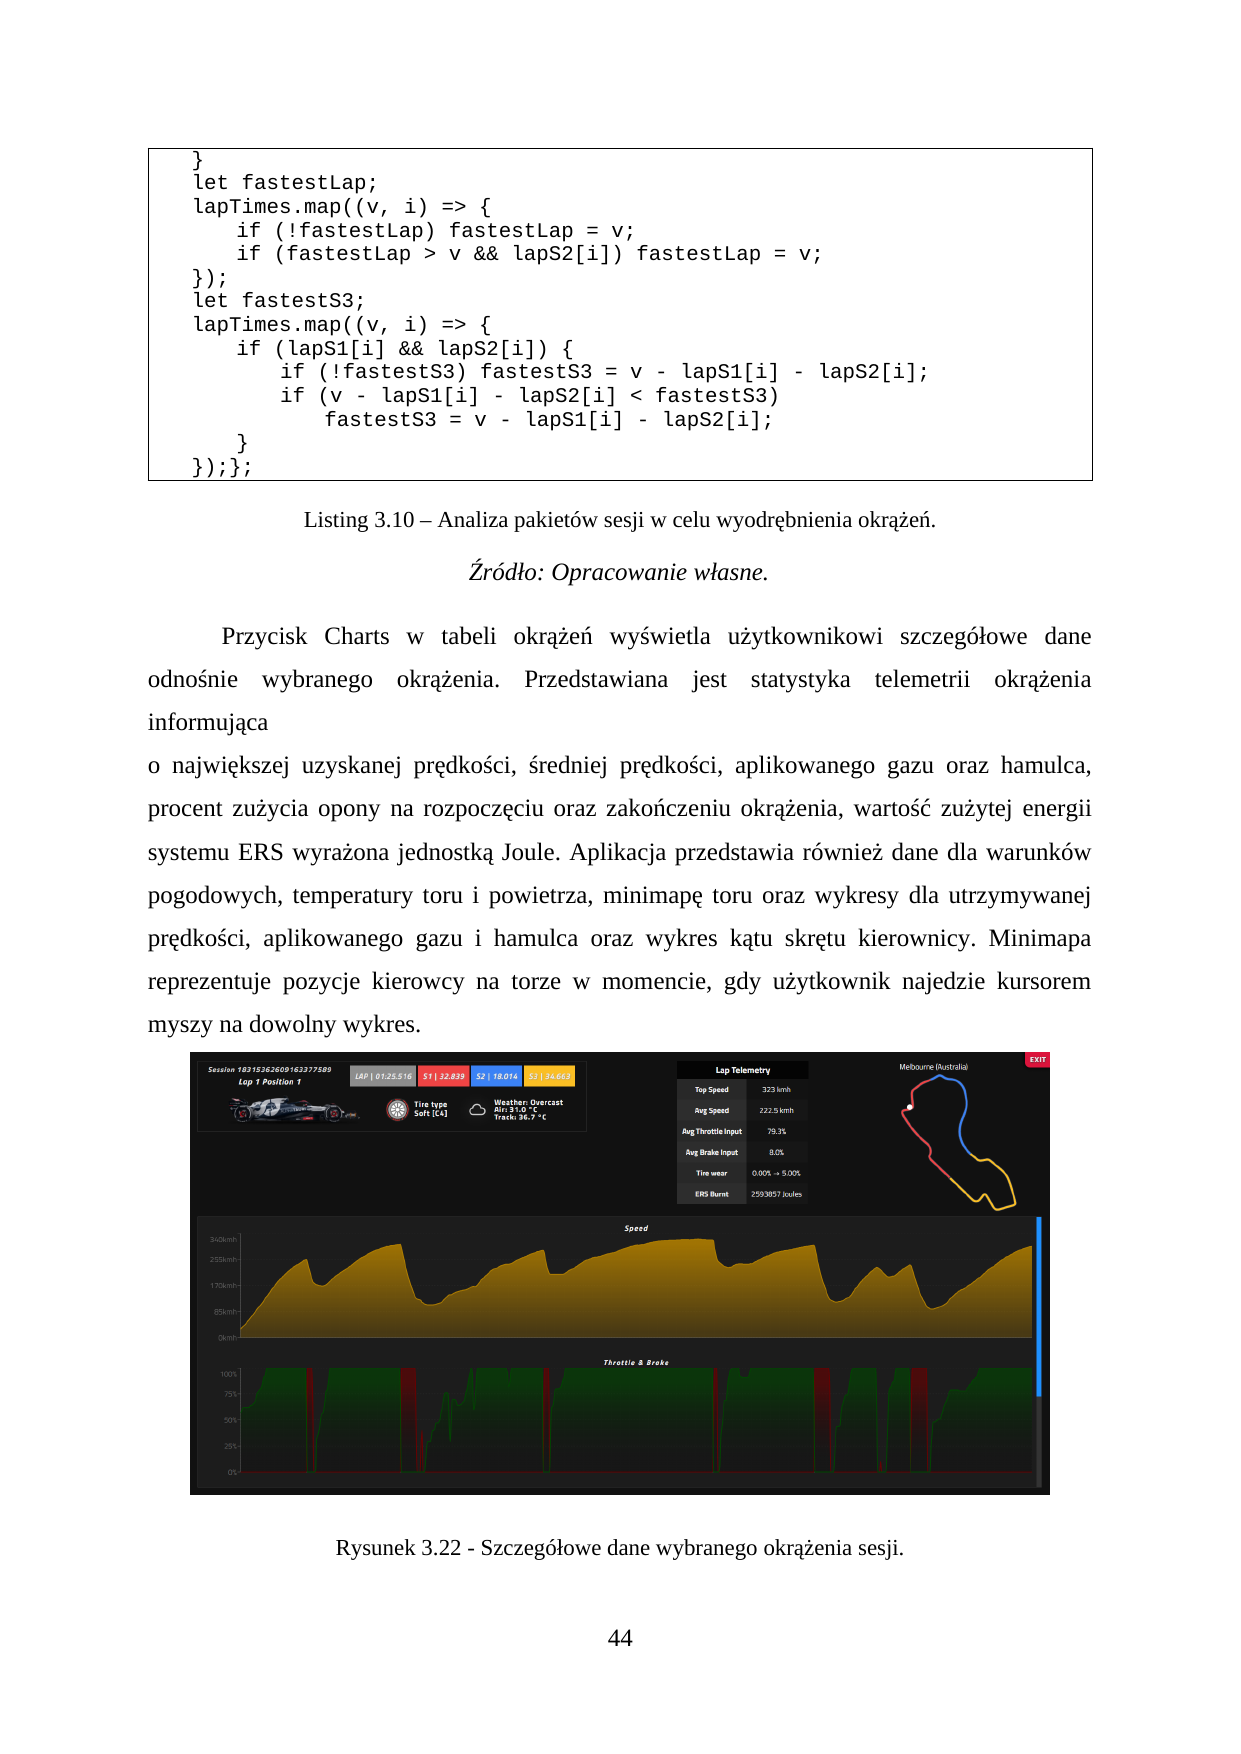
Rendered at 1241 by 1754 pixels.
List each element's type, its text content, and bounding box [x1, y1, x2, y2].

picture [190, 1052, 1050, 1495]
text Przycisk Charts w tabeli okrążeń wyświetla użytkownikowi szczegółowe dane odnośnie wybranego okrążenia. Przedstawiana jest statystyka telemetrii okrążenia informująca o największej uzyskanej prędkości, średniej prędkości, aplikowanego gazu oraz hamulca, procent zużycia opony na rozpoczęciu oraz zakończeniu okrążenia, wartość zużytej energii systemu ERS wyrażona jednostką Joule. Aplikacja przedstawia również dane dla warunków pogodowych, temperatury toru i powietrza, minimapę toru oraz wykresy dla utrzymywanej prędkości, aplikowanego gazu i hamulca oraz wykres kątu skrętu kierownicy. Minimapa reprezentuje pozycje kierowcy na torze w momencie, gdy użytkownik najedzie kursorem myszy na dowolny wykres. [148, 621, 1092, 1038]
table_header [149, 149, 1092, 480]
text Źródło: Opracowanie własne. [148, 557, 1092, 586]
text Listing 3.10 – Analiza pakietów sesji w celu wyodrębnienia okrążeń. [148, 506, 1092, 532]
